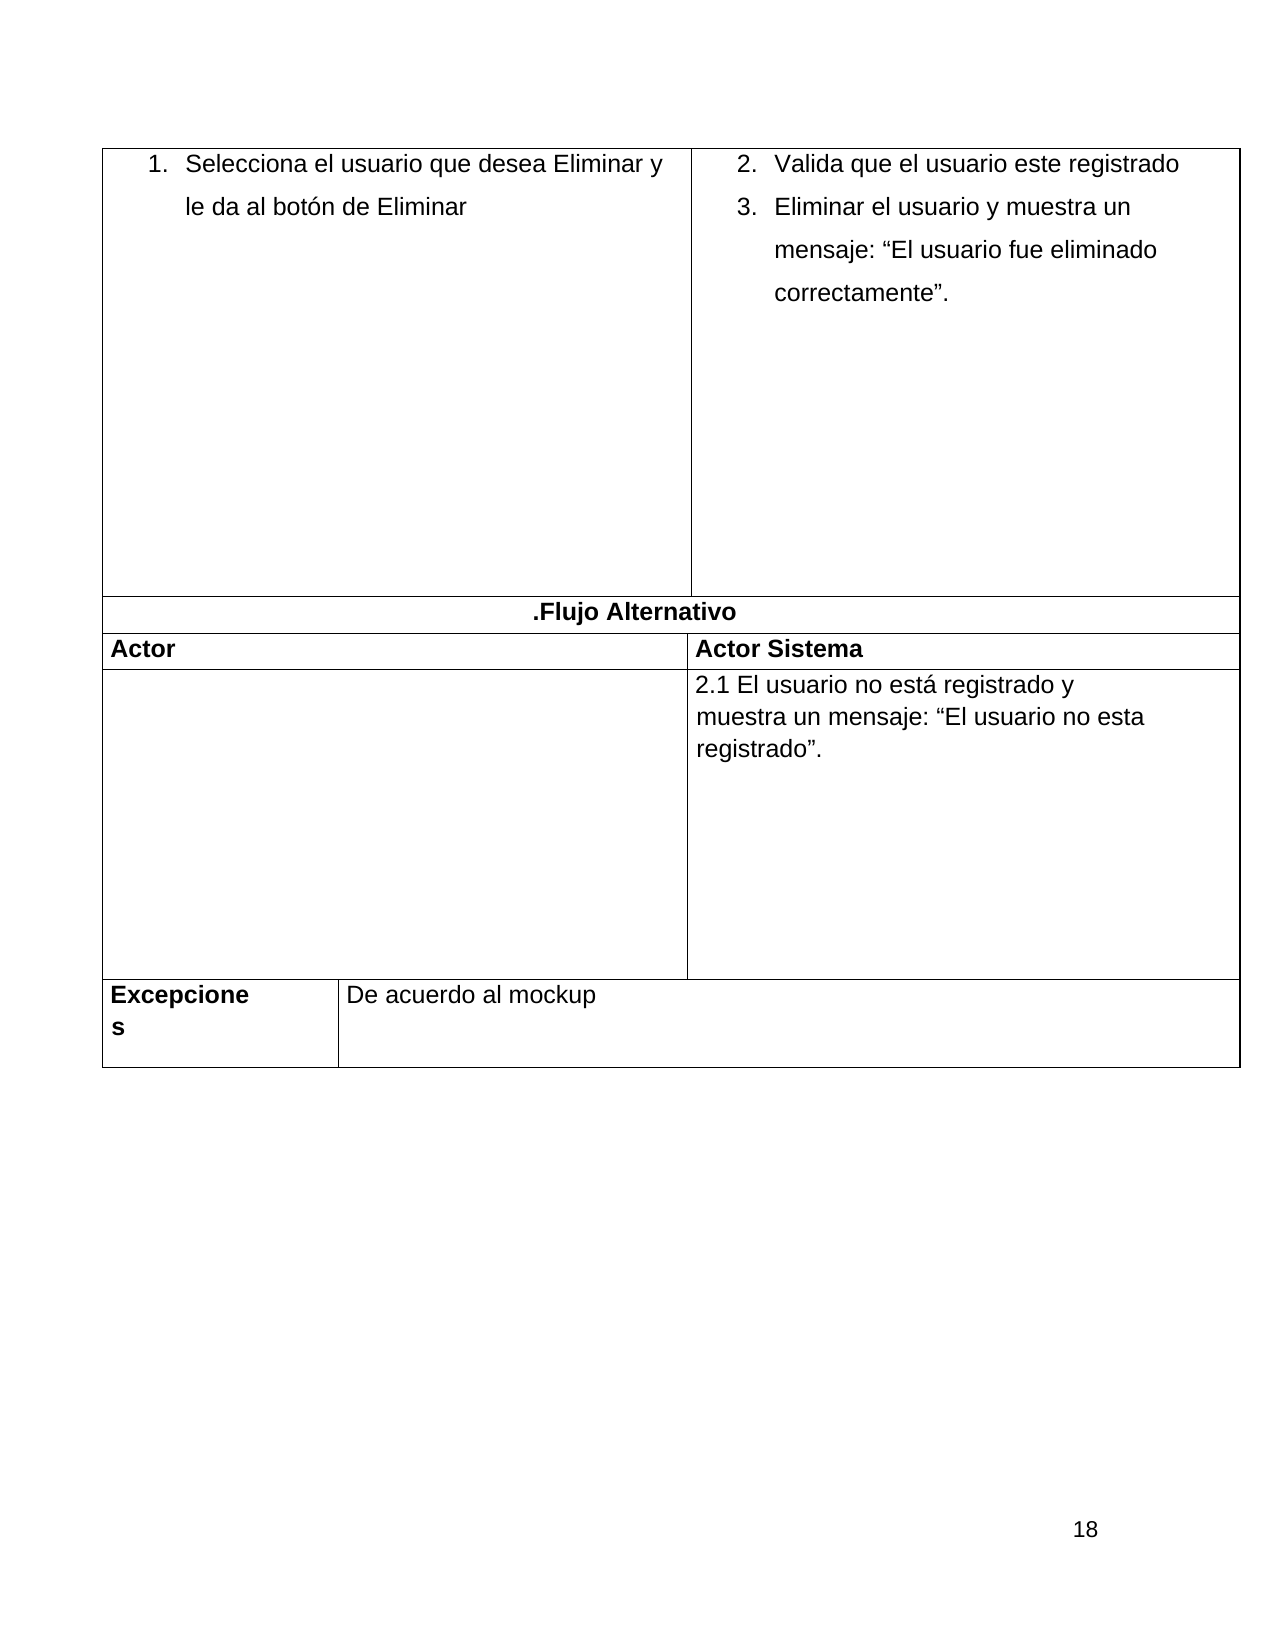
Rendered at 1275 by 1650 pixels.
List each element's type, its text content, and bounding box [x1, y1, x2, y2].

table_cell [103, 670, 687, 979]
table_cell .Flujo Alternativo [103, 597, 1239, 633]
table_cell Actor [103, 634, 687, 669]
table_cell Actor Sistema [688, 634, 1239, 669]
table_cell Valida que el usuario este registrado Eliminar el usuario y muestra un mensaje: “El usuario fue eliminado correctamente”. [692, 149, 1239, 596]
table_cell 2.1 El usuario no está registrado y muestra un mensaje: “El usuario no esta registrado”. [688, 670, 1239, 979]
table_cell Selecciona el usuario que desea Eliminar y le da al botón de Eliminar [103, 149, 691, 596]
table_cell Excepciones [103, 980, 338, 1067]
table_cell De acuerdo al mockup [339, 980, 1239, 1067]
